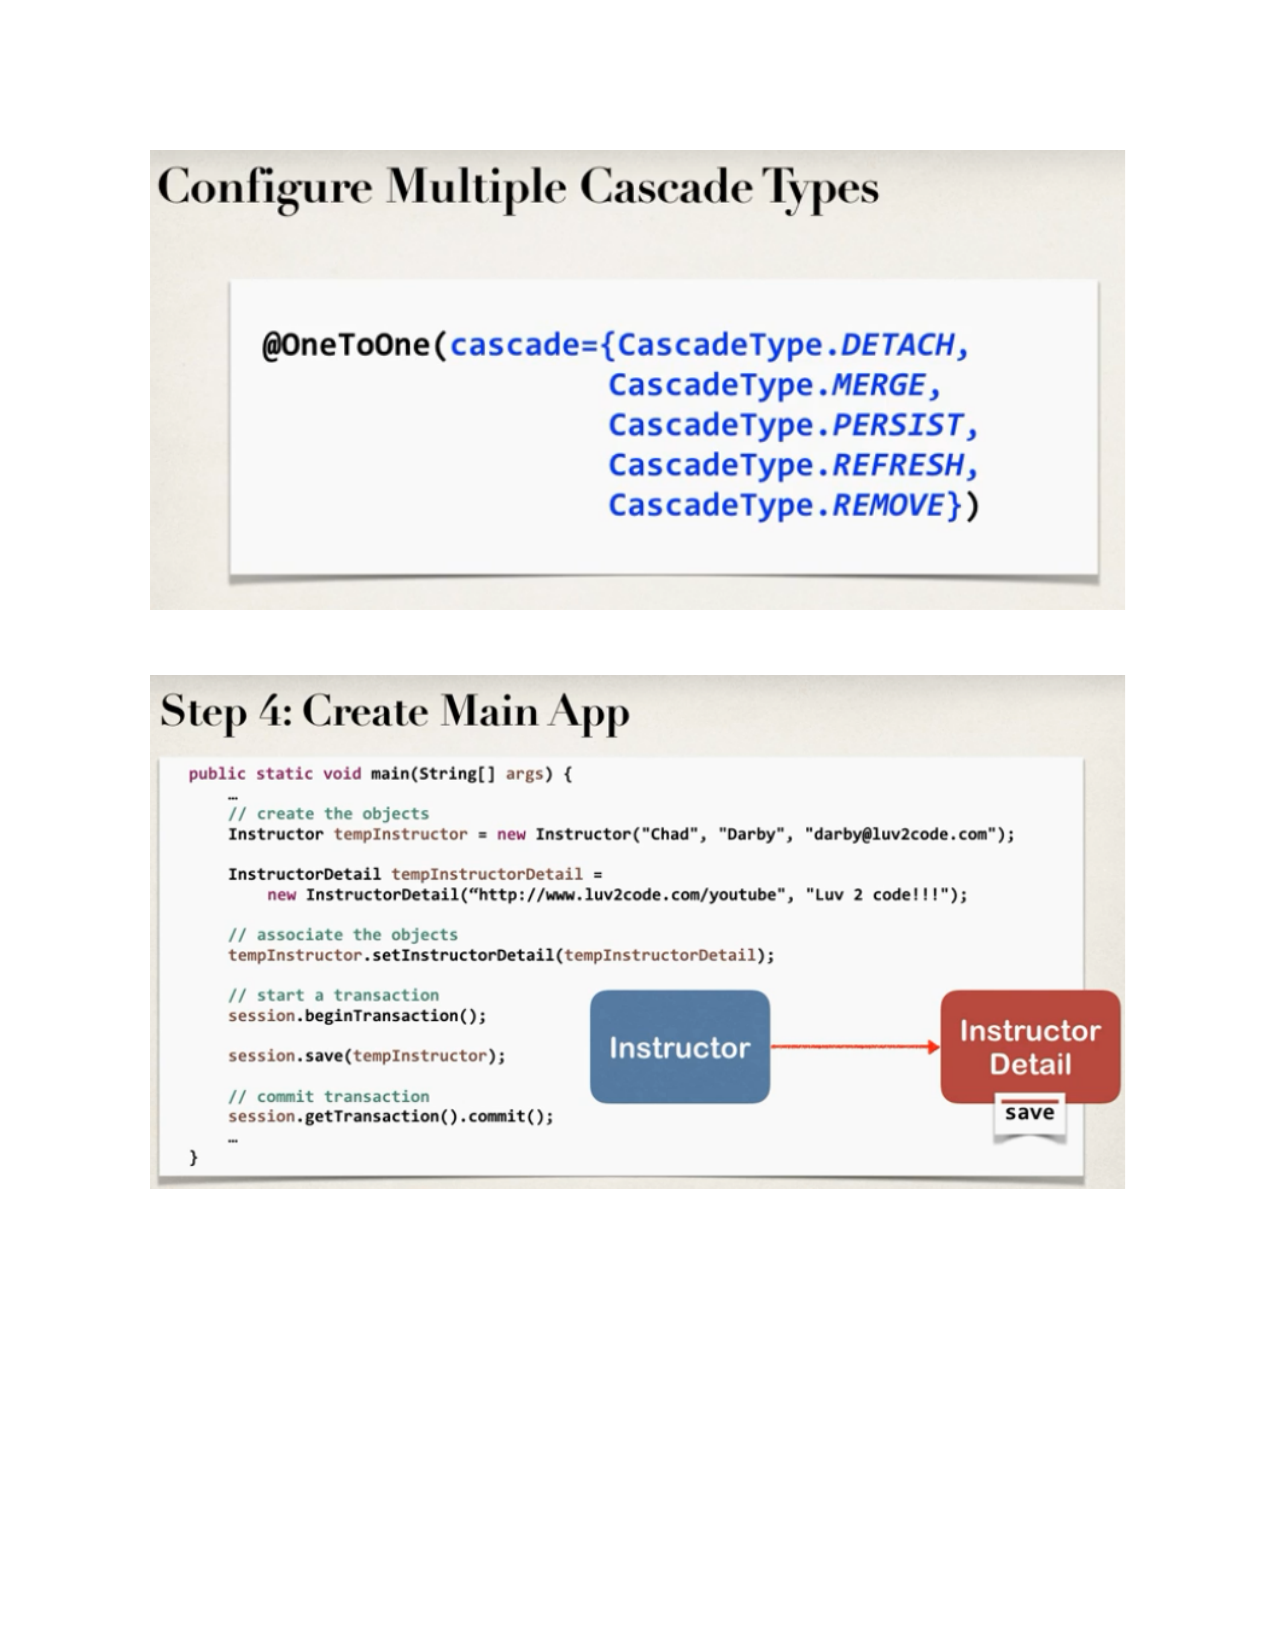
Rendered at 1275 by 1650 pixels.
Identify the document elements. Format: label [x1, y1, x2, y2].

picture [150, 675, 1125, 1189]
picture [150, 150, 1125, 610]
